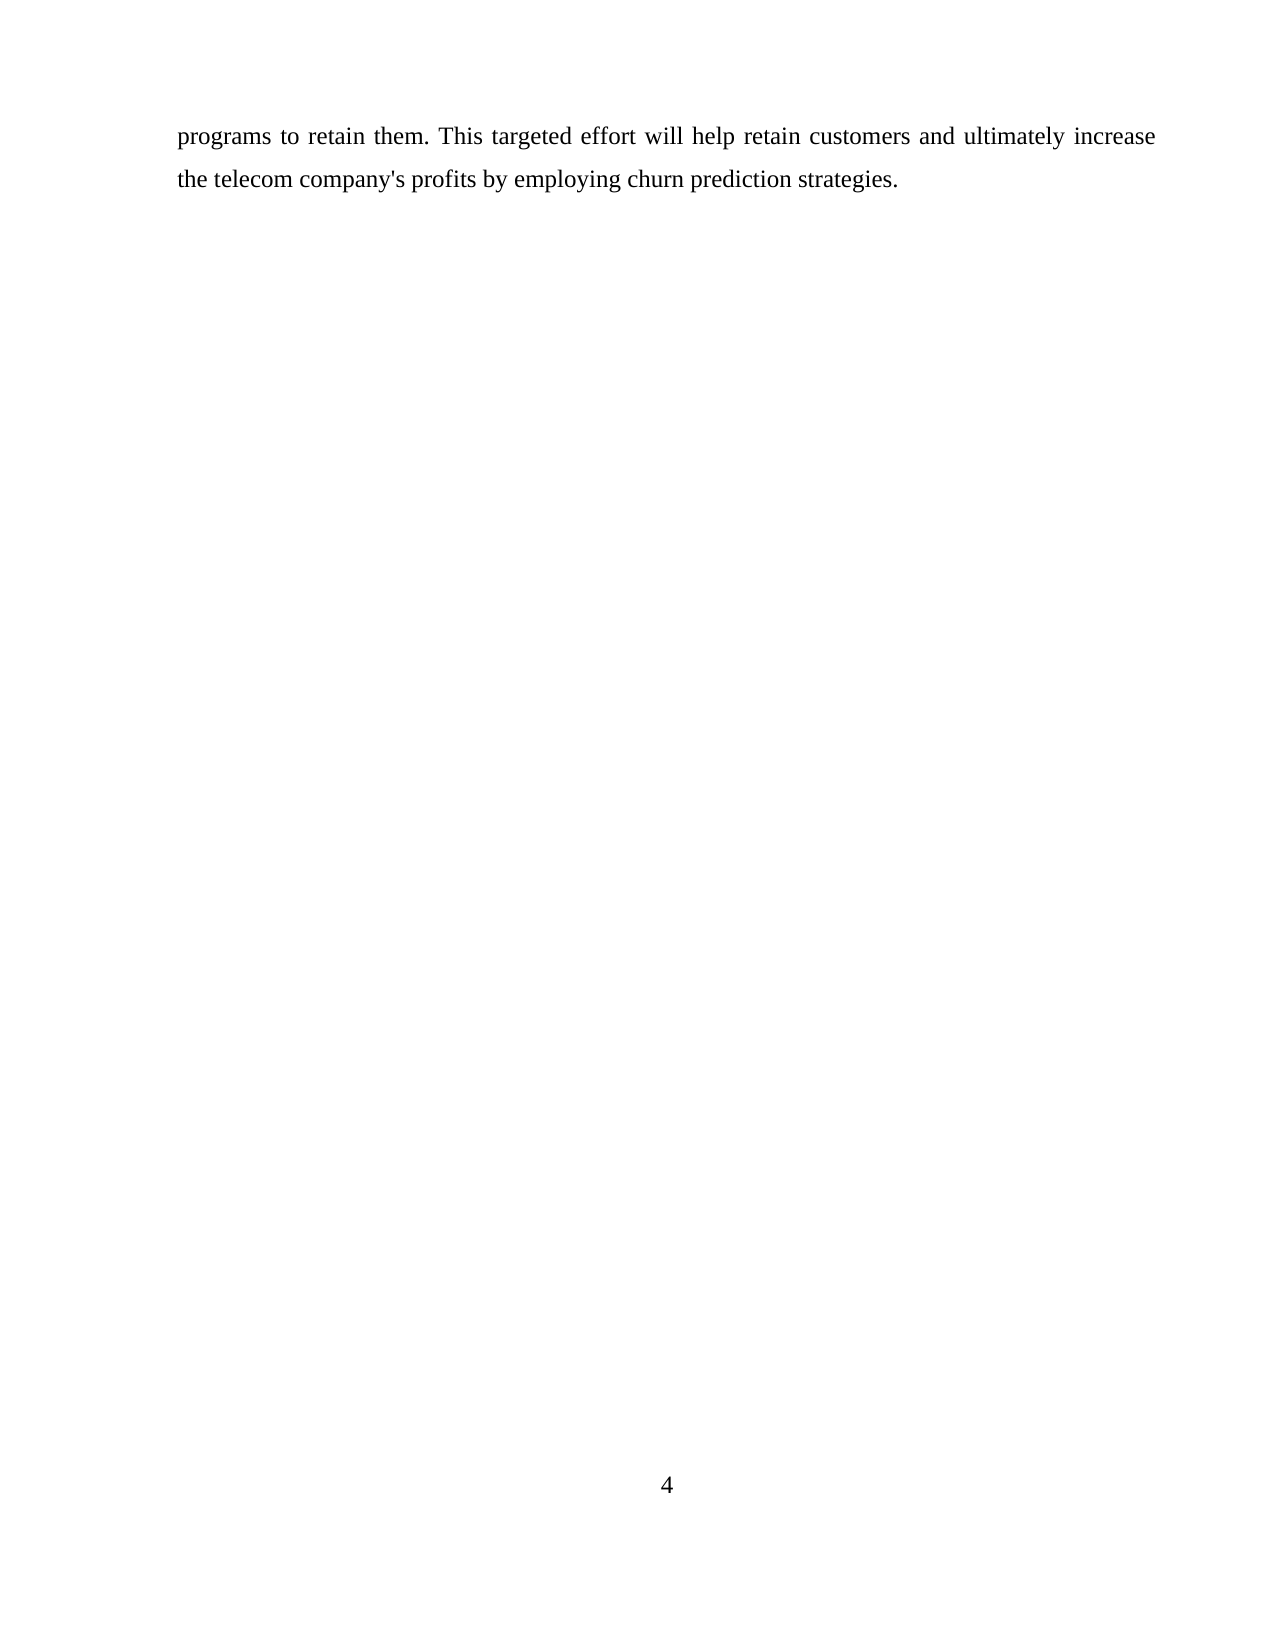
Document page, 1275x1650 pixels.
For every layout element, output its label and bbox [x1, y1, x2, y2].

text [177, 121, 1156, 193]
